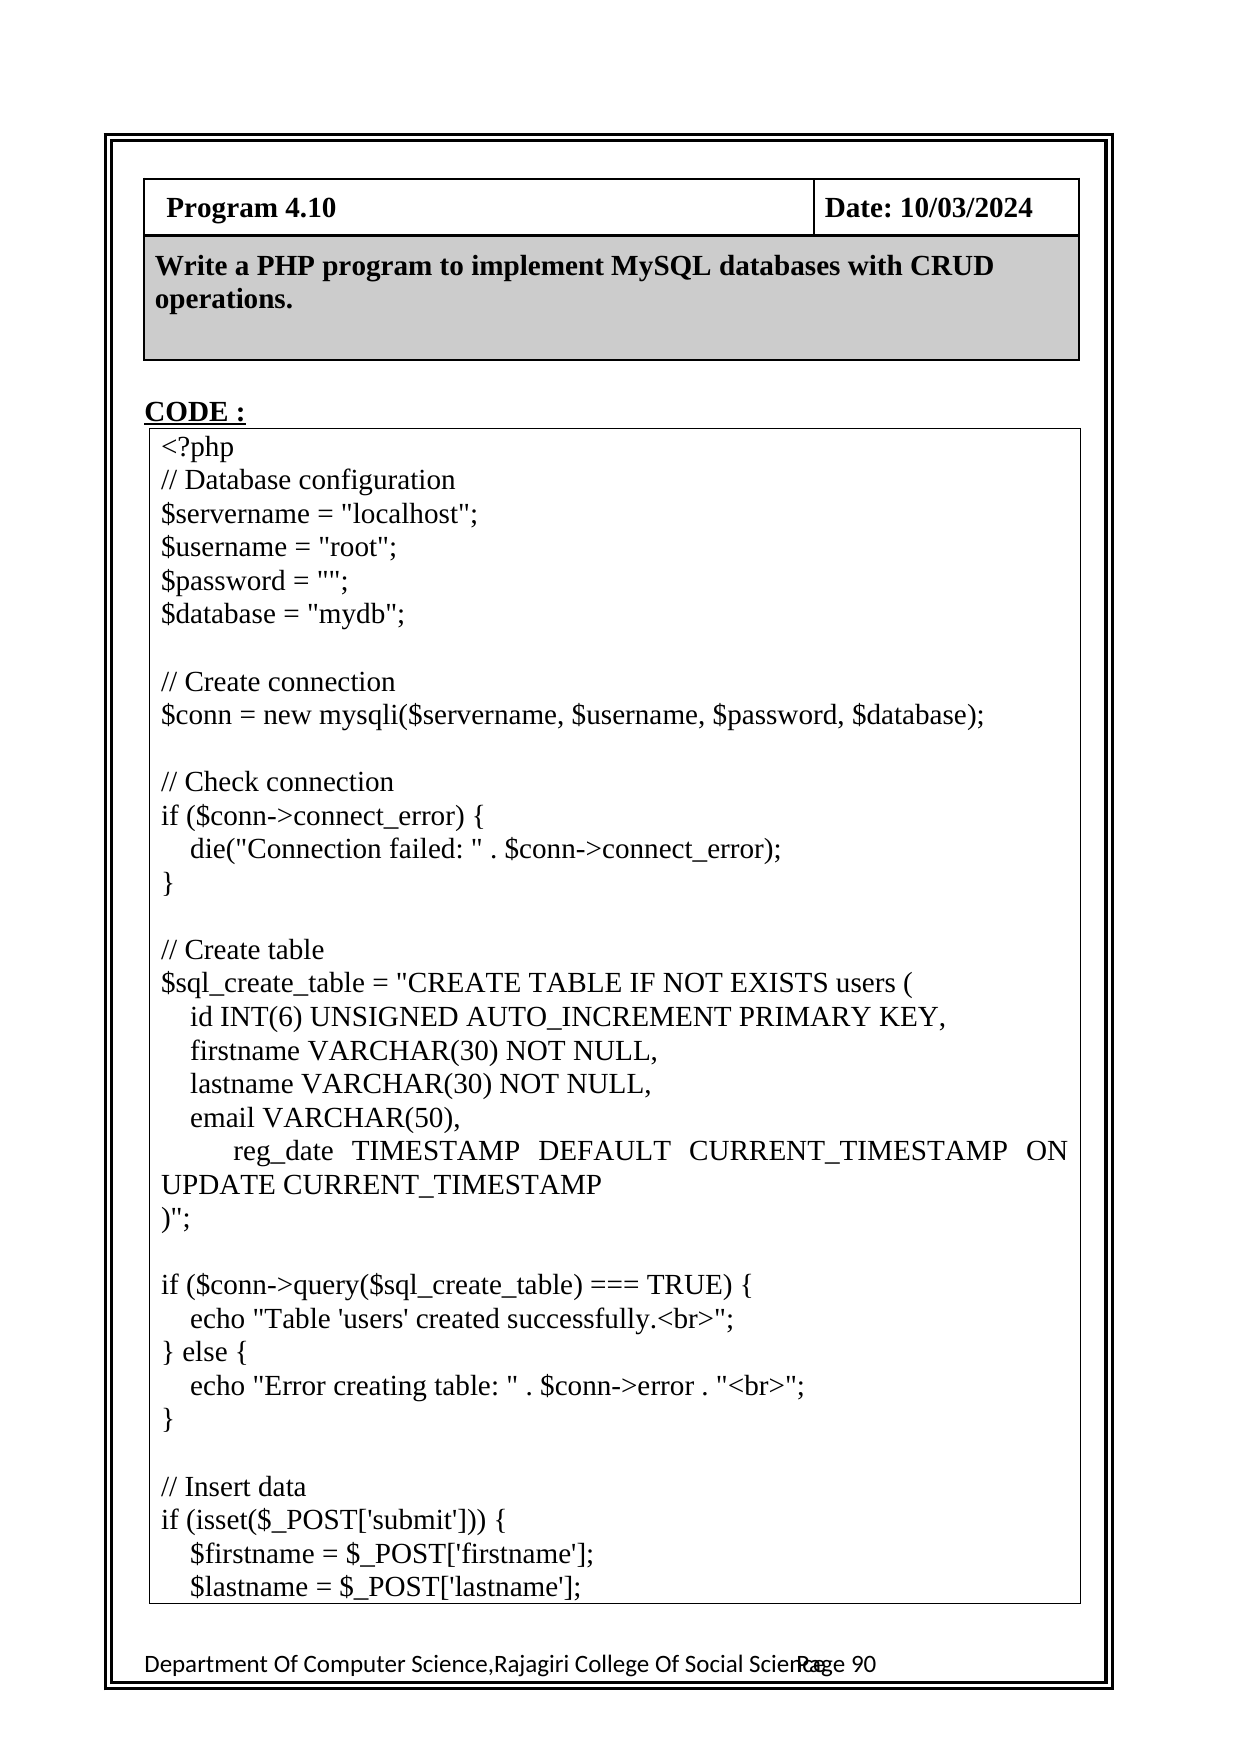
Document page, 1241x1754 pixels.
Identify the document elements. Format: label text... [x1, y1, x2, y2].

table_header Program 4.10 [145, 180, 813, 234]
table_header Date: 10/03/2024 [815, 180, 1078, 234]
text CODE : [144, 394, 1096, 428]
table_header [150, 429, 1080, 1603]
table_cell Write a PHP program to implement MySQL databases with CRUD operations. [145, 237, 1078, 359]
